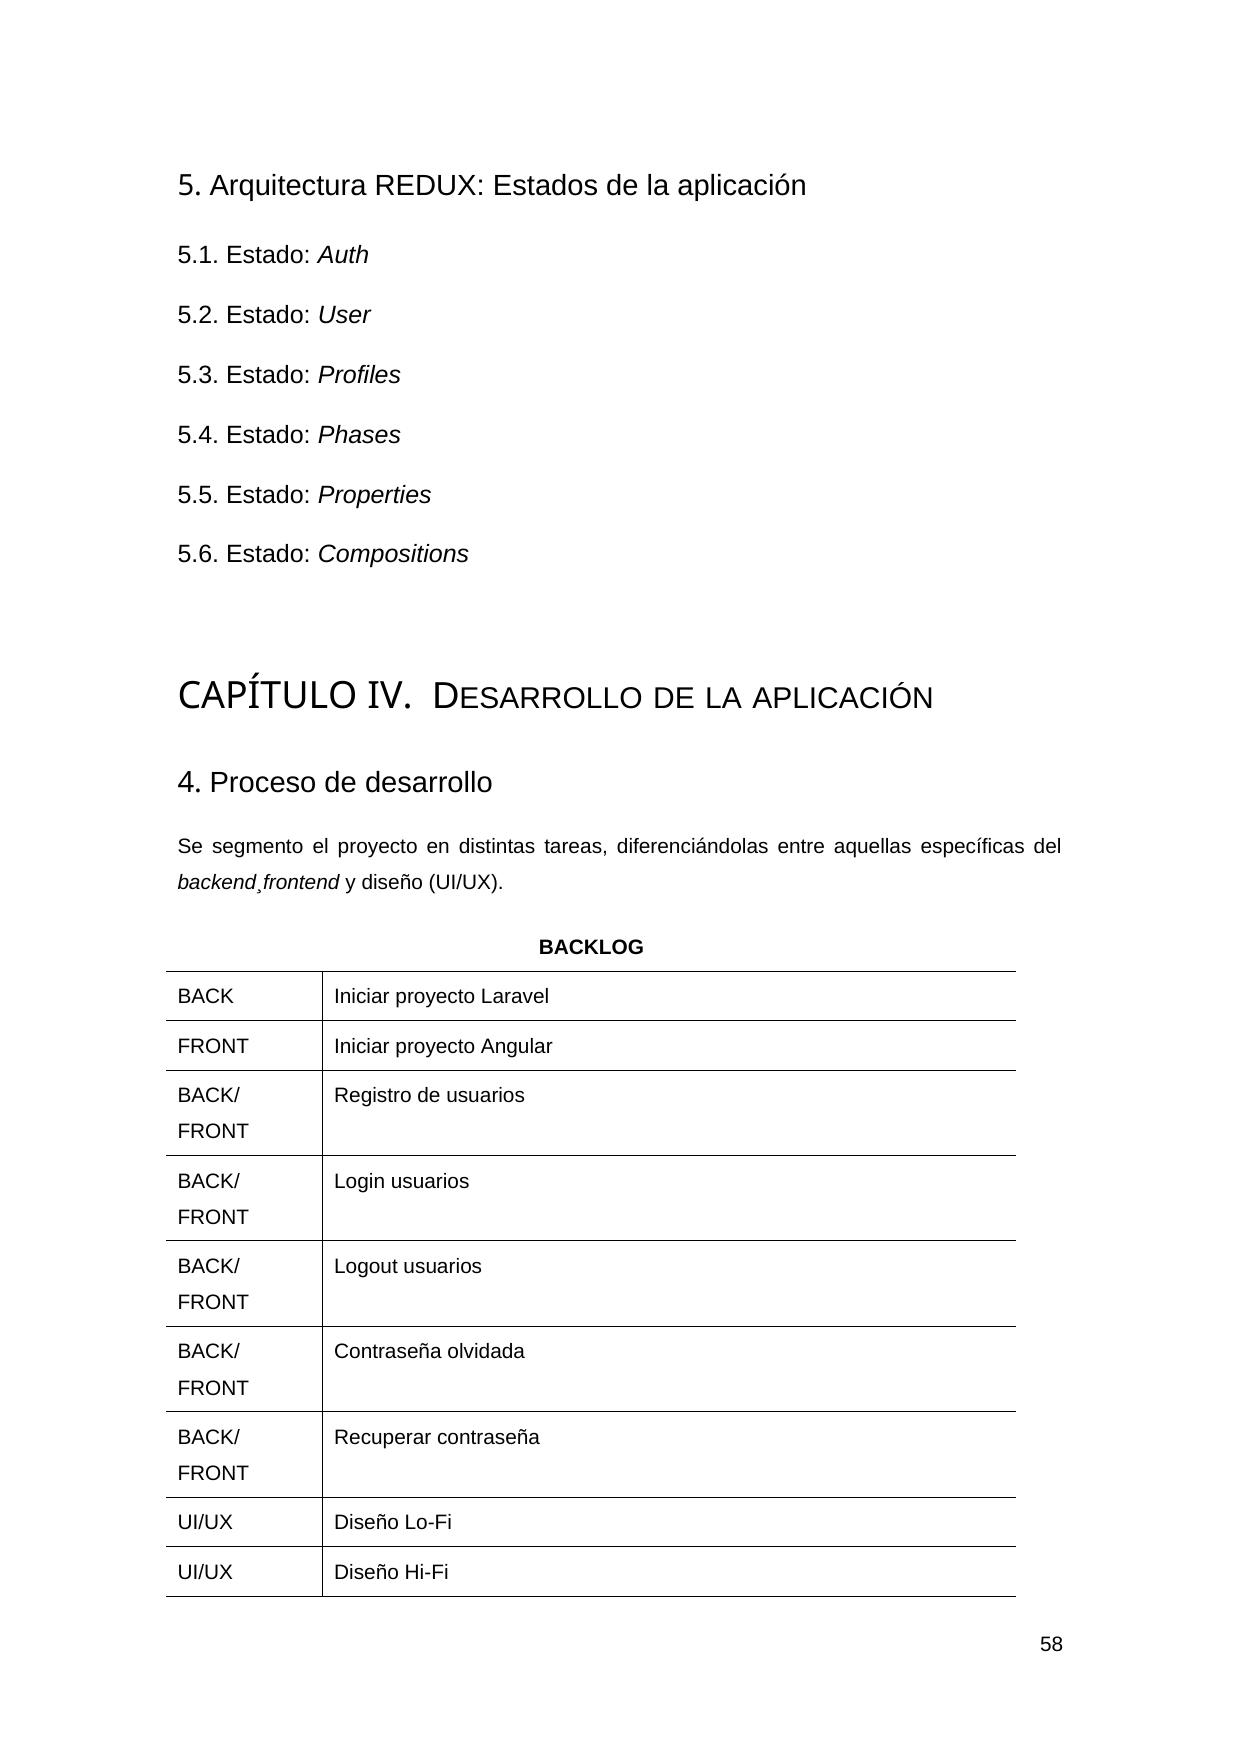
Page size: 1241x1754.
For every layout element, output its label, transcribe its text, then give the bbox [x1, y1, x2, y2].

table_cell BACK/FRONT [166, 1156, 322, 1240]
table_cell Contraseña olvidada [323, 1327, 1016, 1411]
table_cell Recuperar contraseña [323, 1412, 1016, 1497]
subtitle Arquitectura REDUX: Estados de la aplicación [177, 164, 1063, 204]
subtitle Proceso de desarrollo [177, 762, 1063, 801]
table_cell Diseño Hi-Fi [323, 1547, 1016, 1596]
table_cell BACK/FRONT [166, 1241, 322, 1326]
table_cell Logout usuarios [323, 1241, 1016, 1326]
subtitle Estado: Auth [177, 240, 1063, 269]
table_header BACKLOG [166, 922, 1016, 971]
subtitle Estado: Properties [177, 479, 1063, 508]
table_cell Iniciar proyecto Laravel [323, 972, 1016, 1020]
subtitle Estado: Profiles [177, 360, 1063, 389]
table_cell Iniciar proyecto Angular [323, 1021, 1016, 1069]
table_cell BACK/FRONT [166, 1412, 322, 1497]
table_cell FRONT [166, 1021, 322, 1069]
subtitle Estado: Phases [177, 420, 1063, 448]
table_cell Registro de usuarios [323, 1071, 1016, 1155]
table_cell BACK/FRONT [166, 1327, 322, 1411]
table_cell Login usuarios [323, 1156, 1016, 1240]
text Se segmento el proyecto en distintas tareas, diferenciándolas entre aquellas específicas del backend¸frontend y diseño (UI/UX). [177, 834, 1063, 893]
table_cell UI/UX [166, 1498, 322, 1546]
table_cell Diseño Lo-Fi [323, 1498, 1016, 1546]
table_cell BACK [166, 972, 322, 1020]
table_cell UI/UX [166, 1547, 322, 1596]
table_cell BACK/FRONT [166, 1071, 322, 1155]
subtitle Estado: User [177, 300, 1063, 329]
subtitle Estado: Compositions [177, 539, 1063, 568]
subtitle Desarrollo de la aplicación [177, 668, 1063, 719]
